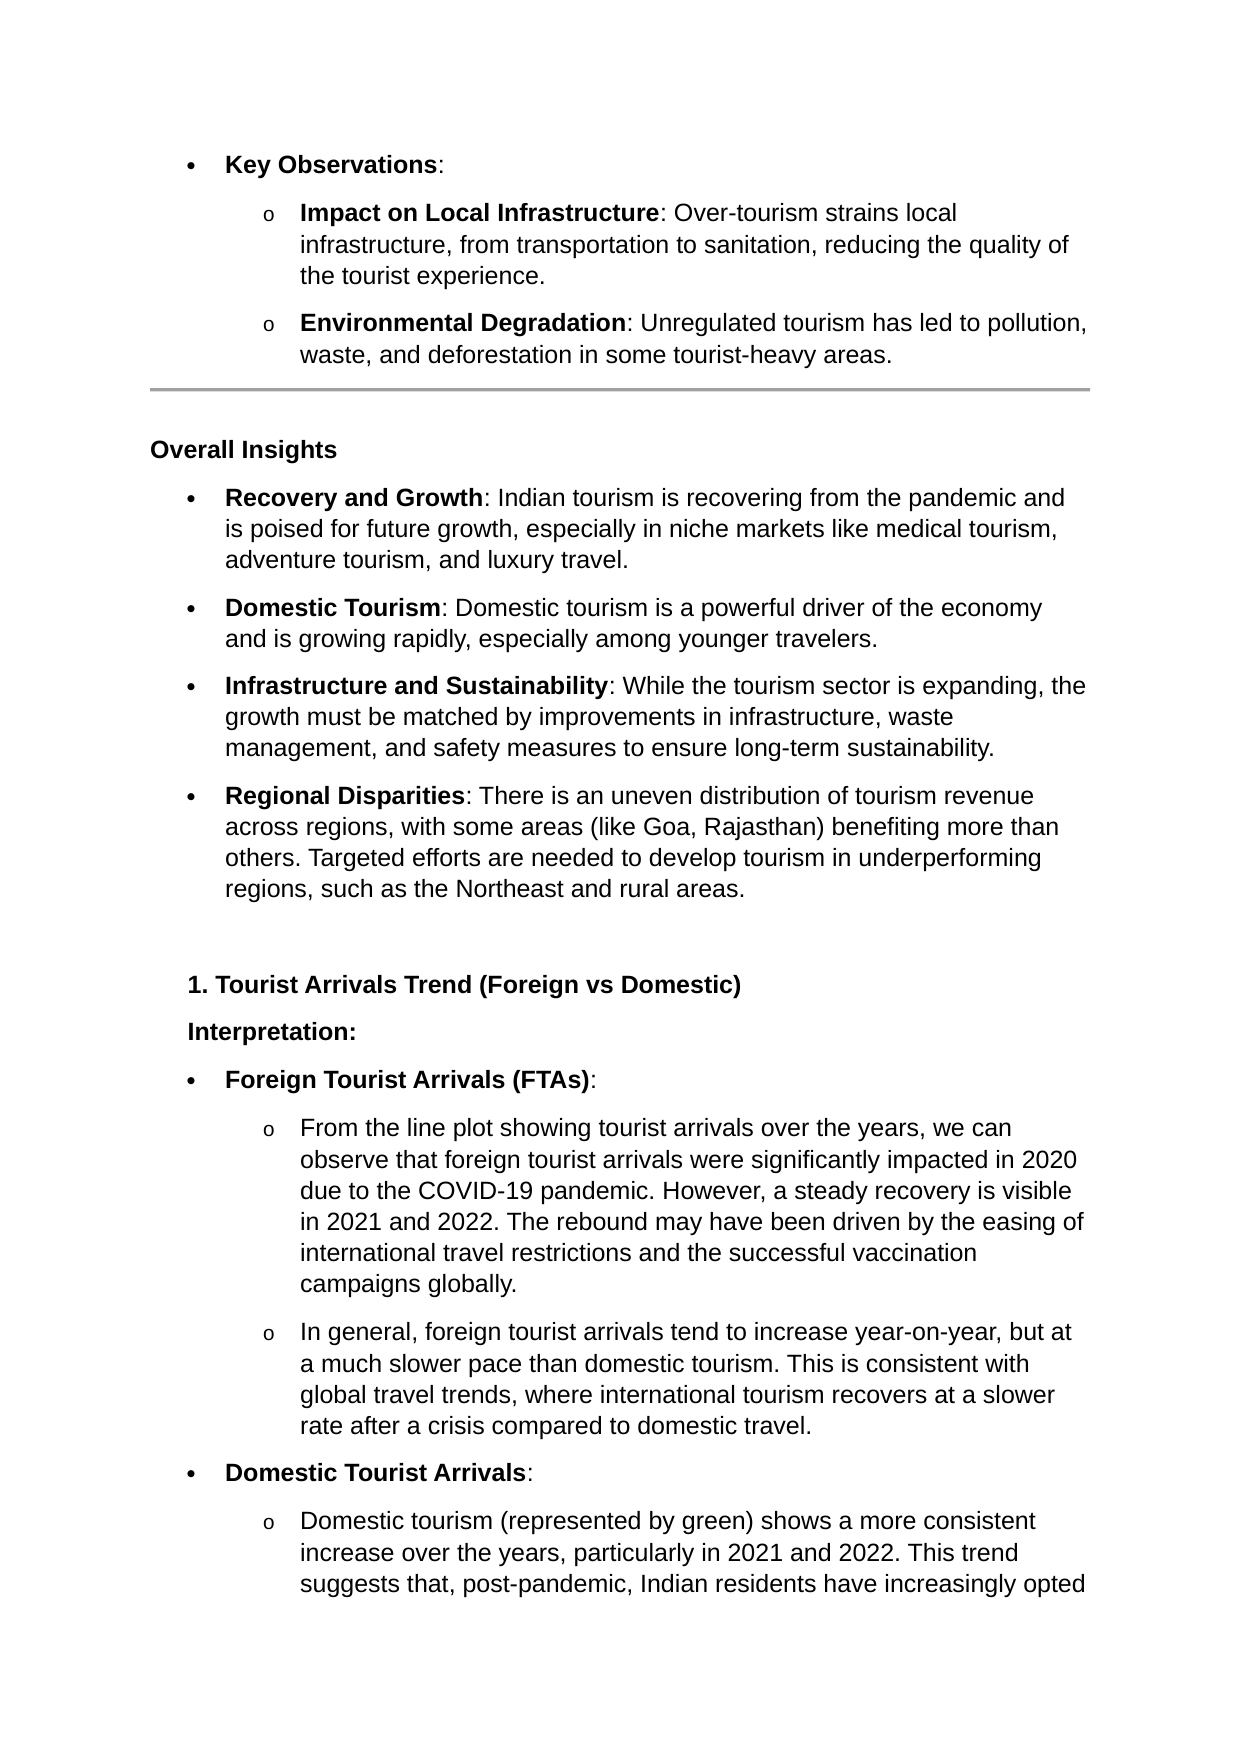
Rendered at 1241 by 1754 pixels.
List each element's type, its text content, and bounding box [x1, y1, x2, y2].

list Key Observations: [187, 150, 1090, 179]
list From the line plot showing tourist arrivals over the years, we can observe that foreign tourist arrivals were significantly impacted in 2020 due to the COVID-19 pandemic. However, a steady recovery is visible in 2021 and 2022. The rebound may have been driven by the easing of international travel restrictions and the successful vaccination campaigns globally. [262, 1113, 1090, 1298]
text Overall Insights [150, 435, 1090, 464]
text 1. Tourist Arrivals Trend (Foreign vs Domestic) [187, 969, 1090, 998]
text Interpretation: [187, 1017, 1090, 1046]
list Foreign Tourist Arrivals (FTAs): [187, 1065, 1090, 1094]
list Regional Disparities: There is an uneven distribution of tourism revenue across regions, with some areas (like Goa, Rajasthan) benefiting more than others. Targeted efforts are needed to develop tourism in underperforming regions, such as the Northeast and rural areas. [187, 781, 1090, 903]
list Impact on Local Infrastructure: Over-tourism strains local infrastructure, from transportation to sanitation, reducing the quality of the tourist experience. [262, 198, 1090, 289]
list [262, 1506, 1090, 1598]
list In general, foreign tourist arrivals tend to increase year-on-year, but at a much slower pace than domestic tourism. This is consistent with global travel trends, where international tourism recovers at a slower rate after a crisis compared to domestic travel. [262, 1317, 1090, 1439]
list Environmental Degradation: Unregulated tourism has led to pollution, waste, and deforestation in some tourist-heavy areas. [262, 308, 1090, 369]
list Recovery and Growth: Indian tourism is recovering from the pandemic and is poised for future growth, especially in niche markets like medical tourism, adventure tourism, and luxury travel. [187, 483, 1090, 573]
list Domestic Tourist Arrivals: [187, 1458, 1090, 1487]
list Infrastructure and Sustainability: While the tourism sector is expanding, the growth must be matched by improvements in infrastructure, waste management, and safety measures to ensure long-term sustainability. [187, 671, 1090, 762]
list Domestic Tourism: Domestic tourism is a powerful driver of the economy and is growing rapidly, especially among younger travelers. [187, 592, 1090, 652]
